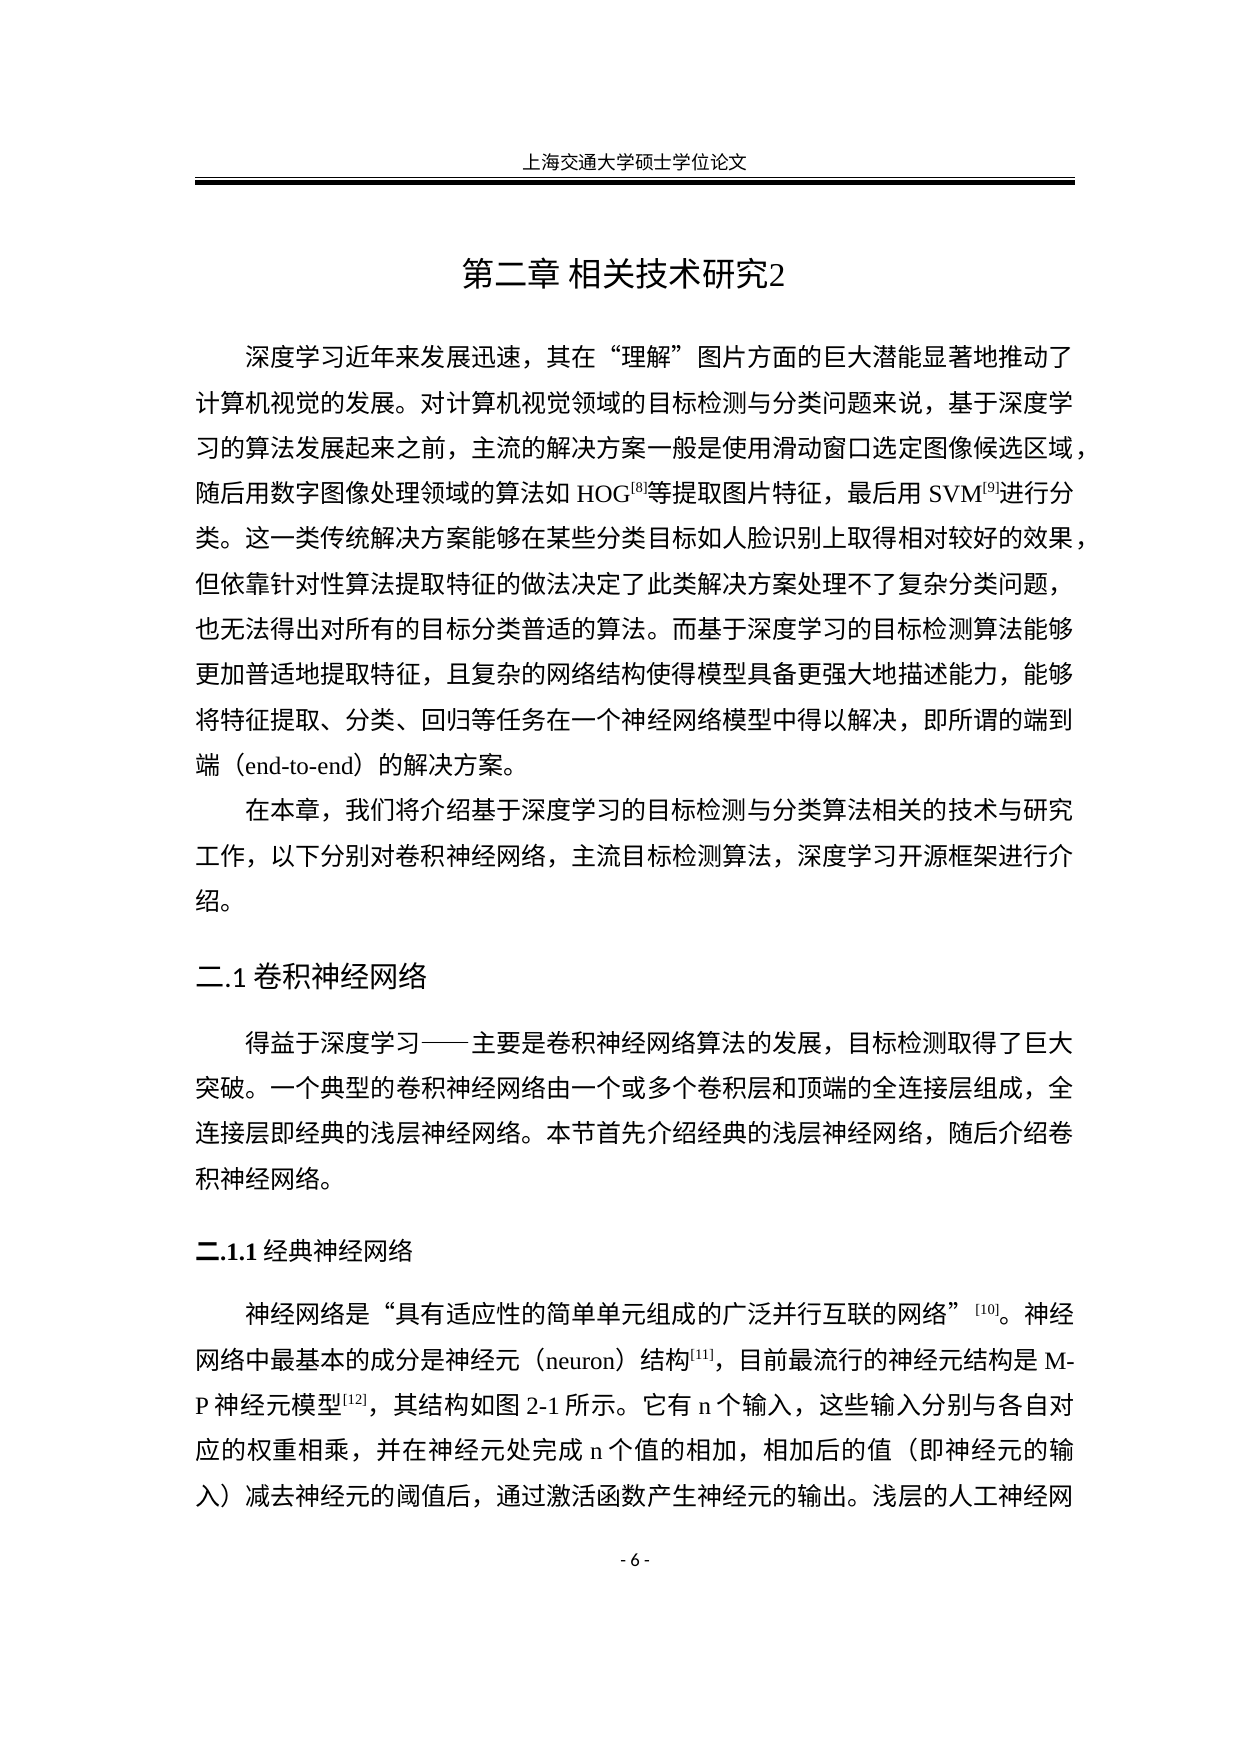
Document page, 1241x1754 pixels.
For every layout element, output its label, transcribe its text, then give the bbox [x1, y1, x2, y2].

subtitle 经典神经网络 [195, 1232, 1075, 1268]
subtitle 相关技术研究 [225, 248, 1075, 296]
text 在本章，我们将介绍基于深度学习的目标检测与分类算法相关的技术与研究工作，以下分别对卷积神经网络，主流目标检测算法，深度学习开源框架进行介绍。 [195, 791, 1075, 918]
text 得益于深度学习——主要是卷积神经网络算法的发展，目标检测取得了巨大突破。一个典型的卷积神经网络由一个或多个卷积层和顶端的全连接层组成，全连接层即经典的浅层神经网络。本节首先介绍经典的浅层神经网络，随后介绍卷积神经网络。 [195, 1023, 1075, 1195]
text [195, 1295, 1075, 1512]
text 深度学习近年来发展迅速，其在“理解”图片方面的巨大潜能显著地推动了计算机视觉的发展。对计算机视觉领域的目标检测与分类问题来说，基于深度学习的算法发展起来之前，主流的解决方案一般是使用滑动窗口选定图像候选区域，随后用数字图像处理领域的算法如HOG[8]等提取图片特征，最后用SVM[9]进行分类。这一类传统解决方案能够在某些分类目标如人脸识别上取得相对较好的效果，但依靠针对性算法提取特征的做法决定了此类解决方案处理不了复杂分类问题，也无法得出对所有的目标分类普适的算法。而基于深度学习的目标检测算法能够更加普适地提取特征，且复杂的网络结构使得模型具备更强大地描述能力，能够将特征提取、分类、回归等任务在一个神经网络模型中得以解决，即所谓的端到端（end-to-end）的解决方案。 [195, 338, 1075, 782]
subtitle 卷积神经网络 [195, 954, 1075, 996]
